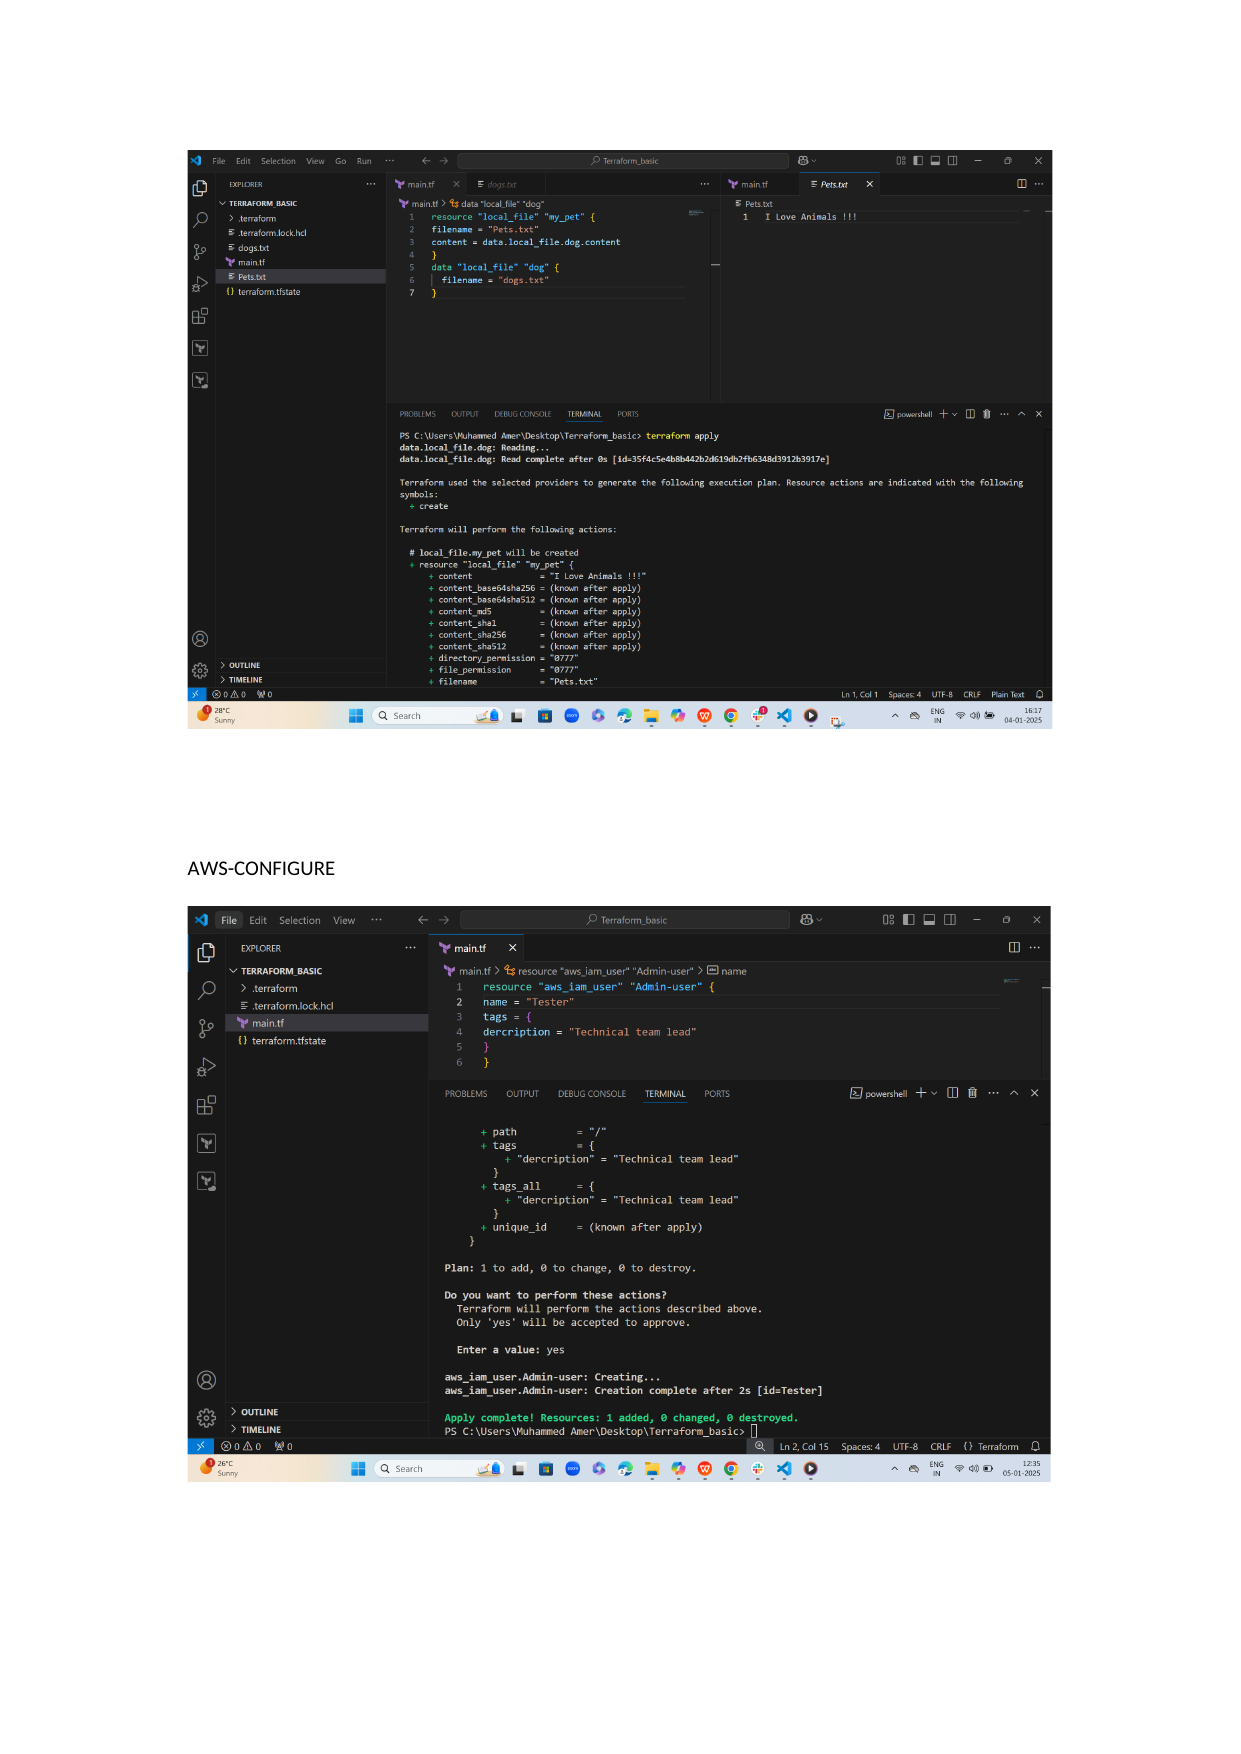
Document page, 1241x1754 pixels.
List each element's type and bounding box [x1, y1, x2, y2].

picture [187, 906, 1051, 1482]
picture [187, 150, 1053, 729]
list [187, 729, 1053, 1507]
